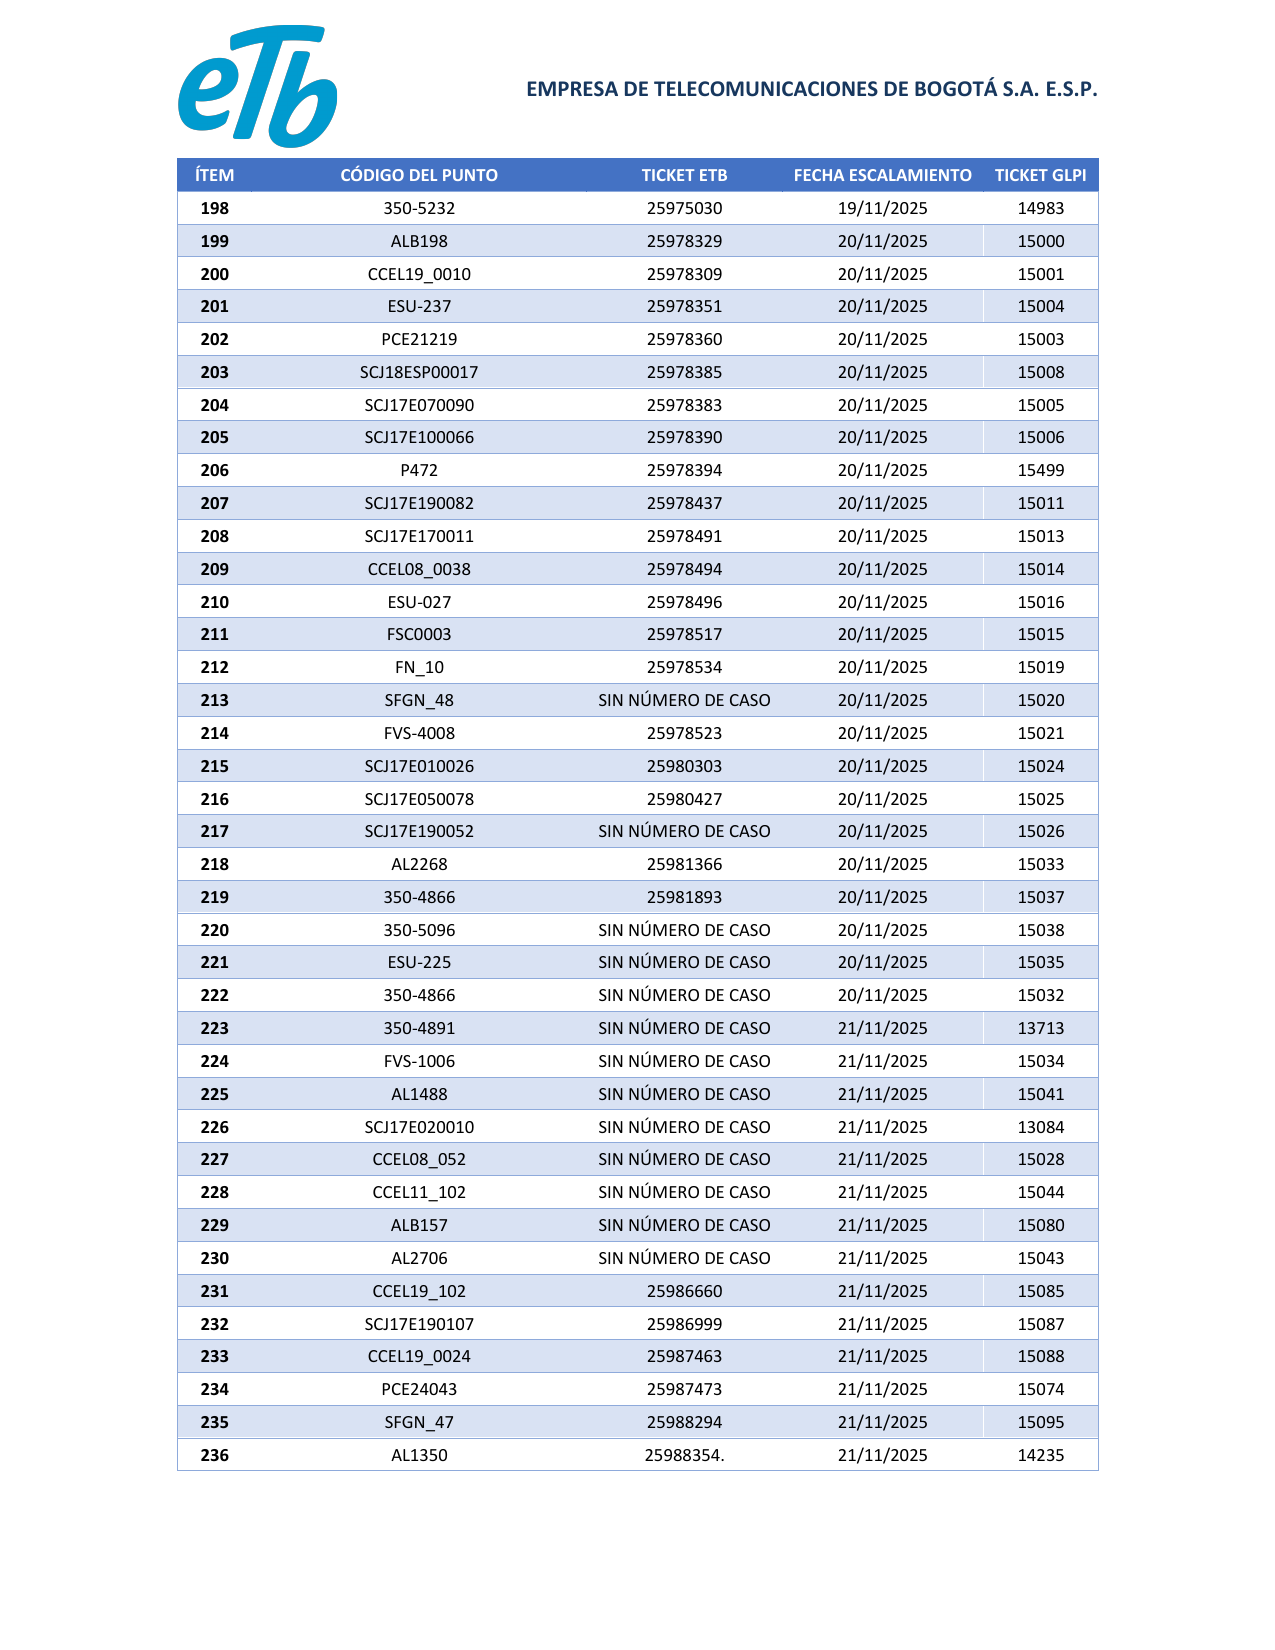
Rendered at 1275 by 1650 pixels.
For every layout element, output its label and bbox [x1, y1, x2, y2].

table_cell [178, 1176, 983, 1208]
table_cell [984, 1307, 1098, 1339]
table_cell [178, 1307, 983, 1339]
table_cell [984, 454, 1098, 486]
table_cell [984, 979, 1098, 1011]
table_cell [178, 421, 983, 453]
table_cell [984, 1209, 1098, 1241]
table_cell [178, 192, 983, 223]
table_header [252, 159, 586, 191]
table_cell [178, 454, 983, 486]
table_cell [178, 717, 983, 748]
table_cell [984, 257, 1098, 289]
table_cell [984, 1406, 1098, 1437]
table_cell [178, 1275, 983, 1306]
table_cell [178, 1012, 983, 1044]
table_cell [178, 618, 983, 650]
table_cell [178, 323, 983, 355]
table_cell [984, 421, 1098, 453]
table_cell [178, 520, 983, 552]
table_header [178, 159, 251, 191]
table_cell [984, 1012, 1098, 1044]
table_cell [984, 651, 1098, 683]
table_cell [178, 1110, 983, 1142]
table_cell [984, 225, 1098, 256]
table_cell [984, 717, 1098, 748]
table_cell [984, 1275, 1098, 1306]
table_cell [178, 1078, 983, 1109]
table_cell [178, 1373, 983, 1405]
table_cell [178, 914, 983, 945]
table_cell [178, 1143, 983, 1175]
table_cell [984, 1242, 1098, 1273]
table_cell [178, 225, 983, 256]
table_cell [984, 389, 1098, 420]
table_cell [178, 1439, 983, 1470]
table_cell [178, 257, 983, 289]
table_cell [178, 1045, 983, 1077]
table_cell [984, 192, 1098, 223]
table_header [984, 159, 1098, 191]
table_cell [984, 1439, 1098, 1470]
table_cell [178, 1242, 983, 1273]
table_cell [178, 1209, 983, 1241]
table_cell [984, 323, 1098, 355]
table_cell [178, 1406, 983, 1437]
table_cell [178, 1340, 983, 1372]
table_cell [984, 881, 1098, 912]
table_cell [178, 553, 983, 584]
picture [177, 25, 338, 149]
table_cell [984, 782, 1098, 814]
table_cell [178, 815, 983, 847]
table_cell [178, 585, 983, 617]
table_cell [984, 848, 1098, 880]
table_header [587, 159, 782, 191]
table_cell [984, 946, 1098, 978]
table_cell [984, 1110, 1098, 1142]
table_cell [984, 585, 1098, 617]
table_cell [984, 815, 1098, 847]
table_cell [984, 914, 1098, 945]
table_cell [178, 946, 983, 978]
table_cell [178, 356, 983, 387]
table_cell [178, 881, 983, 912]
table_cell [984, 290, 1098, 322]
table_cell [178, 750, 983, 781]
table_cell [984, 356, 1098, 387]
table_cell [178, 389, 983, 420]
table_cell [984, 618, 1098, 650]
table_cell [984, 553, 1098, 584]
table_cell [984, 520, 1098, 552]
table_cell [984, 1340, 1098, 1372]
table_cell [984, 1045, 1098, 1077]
picture [287, 95, 317, 134]
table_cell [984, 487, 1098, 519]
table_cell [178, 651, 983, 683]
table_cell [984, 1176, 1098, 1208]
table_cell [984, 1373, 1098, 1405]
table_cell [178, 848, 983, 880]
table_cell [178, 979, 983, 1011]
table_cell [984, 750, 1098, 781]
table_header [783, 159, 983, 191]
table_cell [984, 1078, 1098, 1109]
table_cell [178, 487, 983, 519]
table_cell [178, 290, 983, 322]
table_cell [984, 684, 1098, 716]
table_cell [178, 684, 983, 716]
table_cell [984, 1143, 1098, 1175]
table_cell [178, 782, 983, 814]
